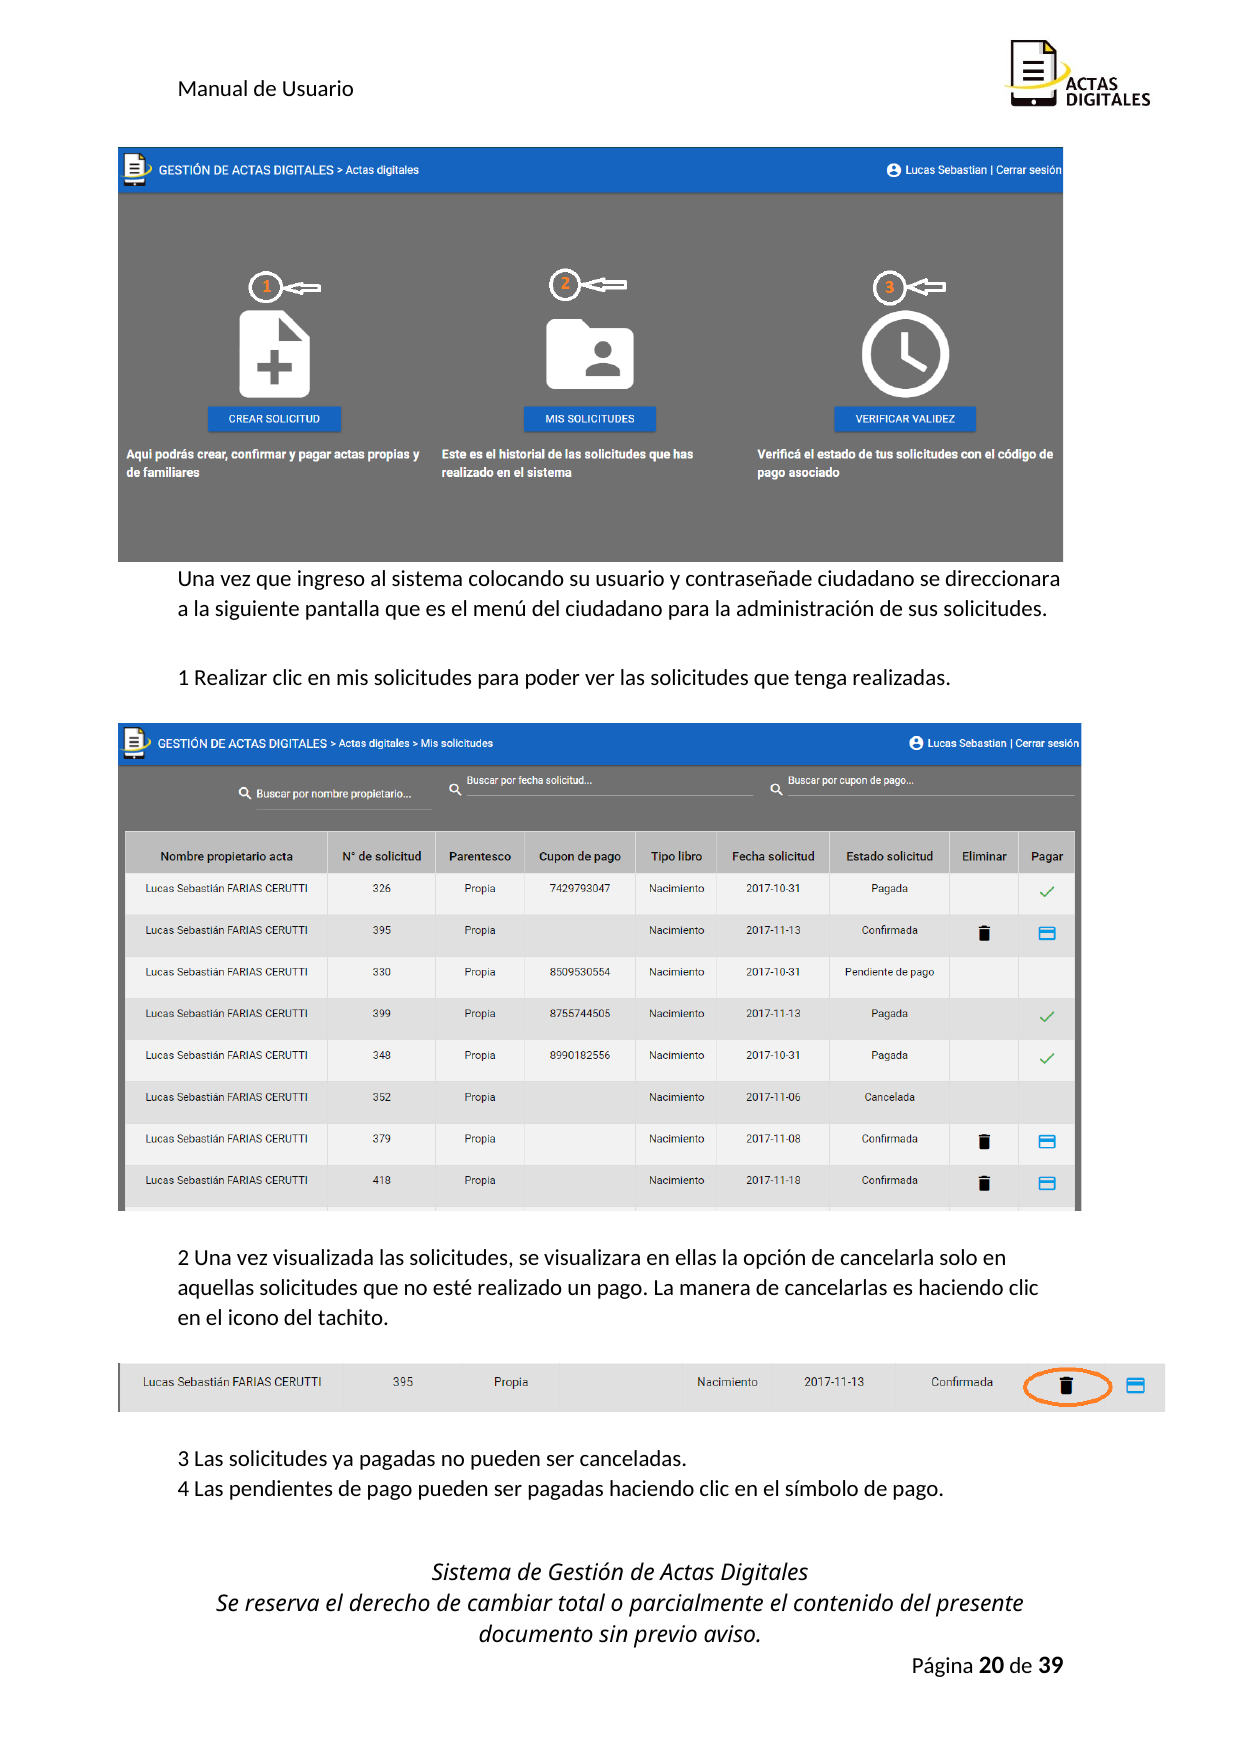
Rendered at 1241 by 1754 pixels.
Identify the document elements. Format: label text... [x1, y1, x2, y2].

picture [1003, 34, 1161, 114]
picture [118, 147, 1064, 562]
list 2 Una vez visualizada las solicitudes, se visualizara en ellas la opción de cancelarla solo en aquellas solicitudes que no esté realizado un pago. La manera de cancelarlas es haciendo clic en el icono del tachito. [177, 1243, 1063, 1331]
list Una vez que ingreso al sistema colocando su usuario y contraseñade ciudadano se direccionara a la siguiente pantalla que es el menú del ciudadano para la administración de sus solicitudes. [177, 564, 1063, 622]
list 1 Realizar clic en mis solicitudes para poder ver las solicitudes que tenga realizadas. [177, 663, 1063, 691]
picture [118, 1363, 1166, 1412]
picture [118, 723, 1082, 1211]
list 3 Las solicitudes ya pagadas no pueden ser canceladas. [177, 1444, 1063, 1472]
list 4 Las pendientes de pago pueden ser pagadas haciendo clic en el símbolo de pago. [177, 1474, 1063, 1502]
